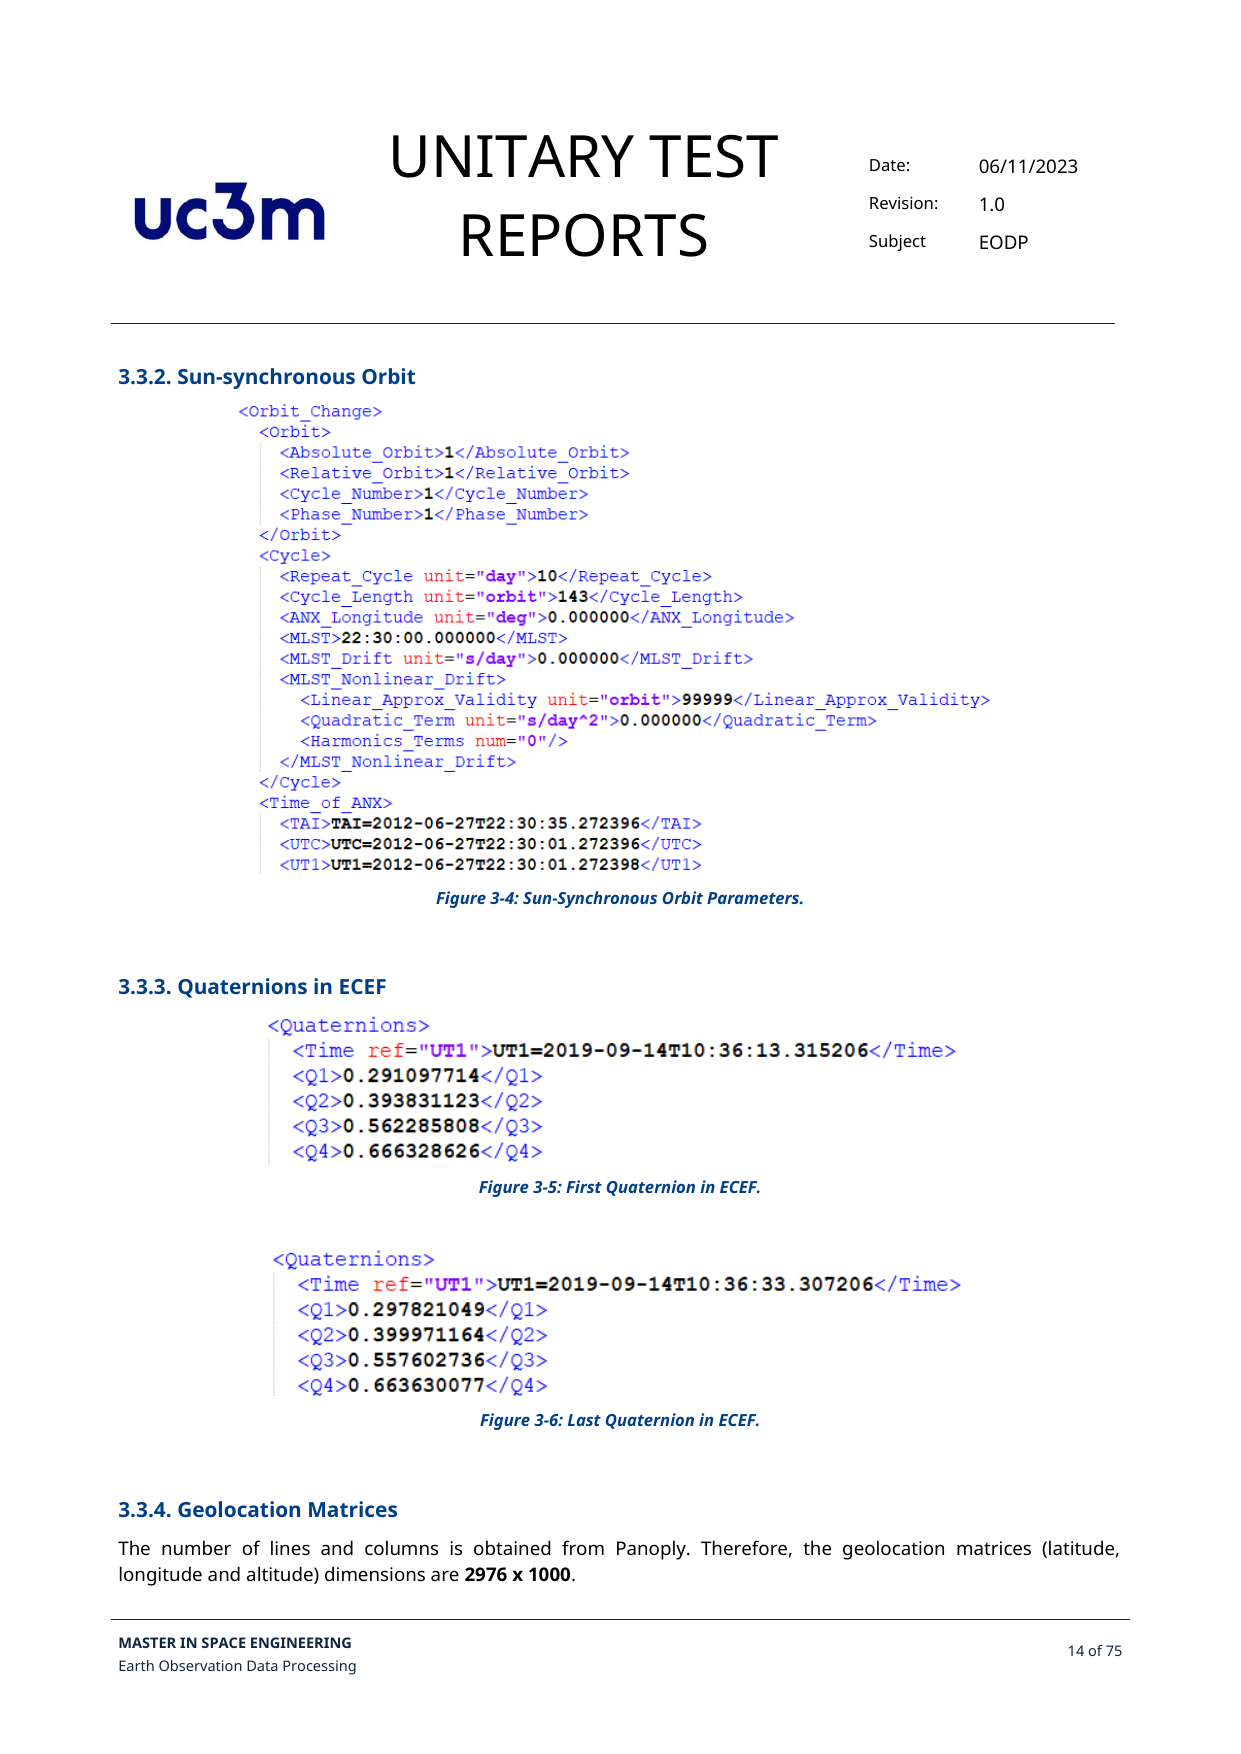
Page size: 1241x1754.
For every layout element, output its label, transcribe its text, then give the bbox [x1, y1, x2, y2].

subtitle Geolocation Matrices [118, 1495, 1122, 1523]
text Figure 3-5: First Quaternion in ECEF. [118, 1176, 1122, 1198]
text Figure 3-4: Sun-Synchronous Orbit Parameters. [118, 887, 1122, 909]
text The number of lines and columns is obtained from Panoply. Therefore, the geolocation matrices (latitude, longitude and altitude) dimensions are 2976 x 1000. [118, 1536, 1122, 1587]
picture [272, 1248, 969, 1397]
picture [118, 172, 340, 254]
text Figure 3-6: Last Quaternion in ECEF. [118, 1409, 1122, 1432]
subtitle Quaternions in ECEF [118, 972, 1122, 1001]
picture [230, 402, 1010, 874]
subtitle Sun-synchronous Orbit [118, 362, 1122, 390]
picture [267, 1013, 974, 1164]
